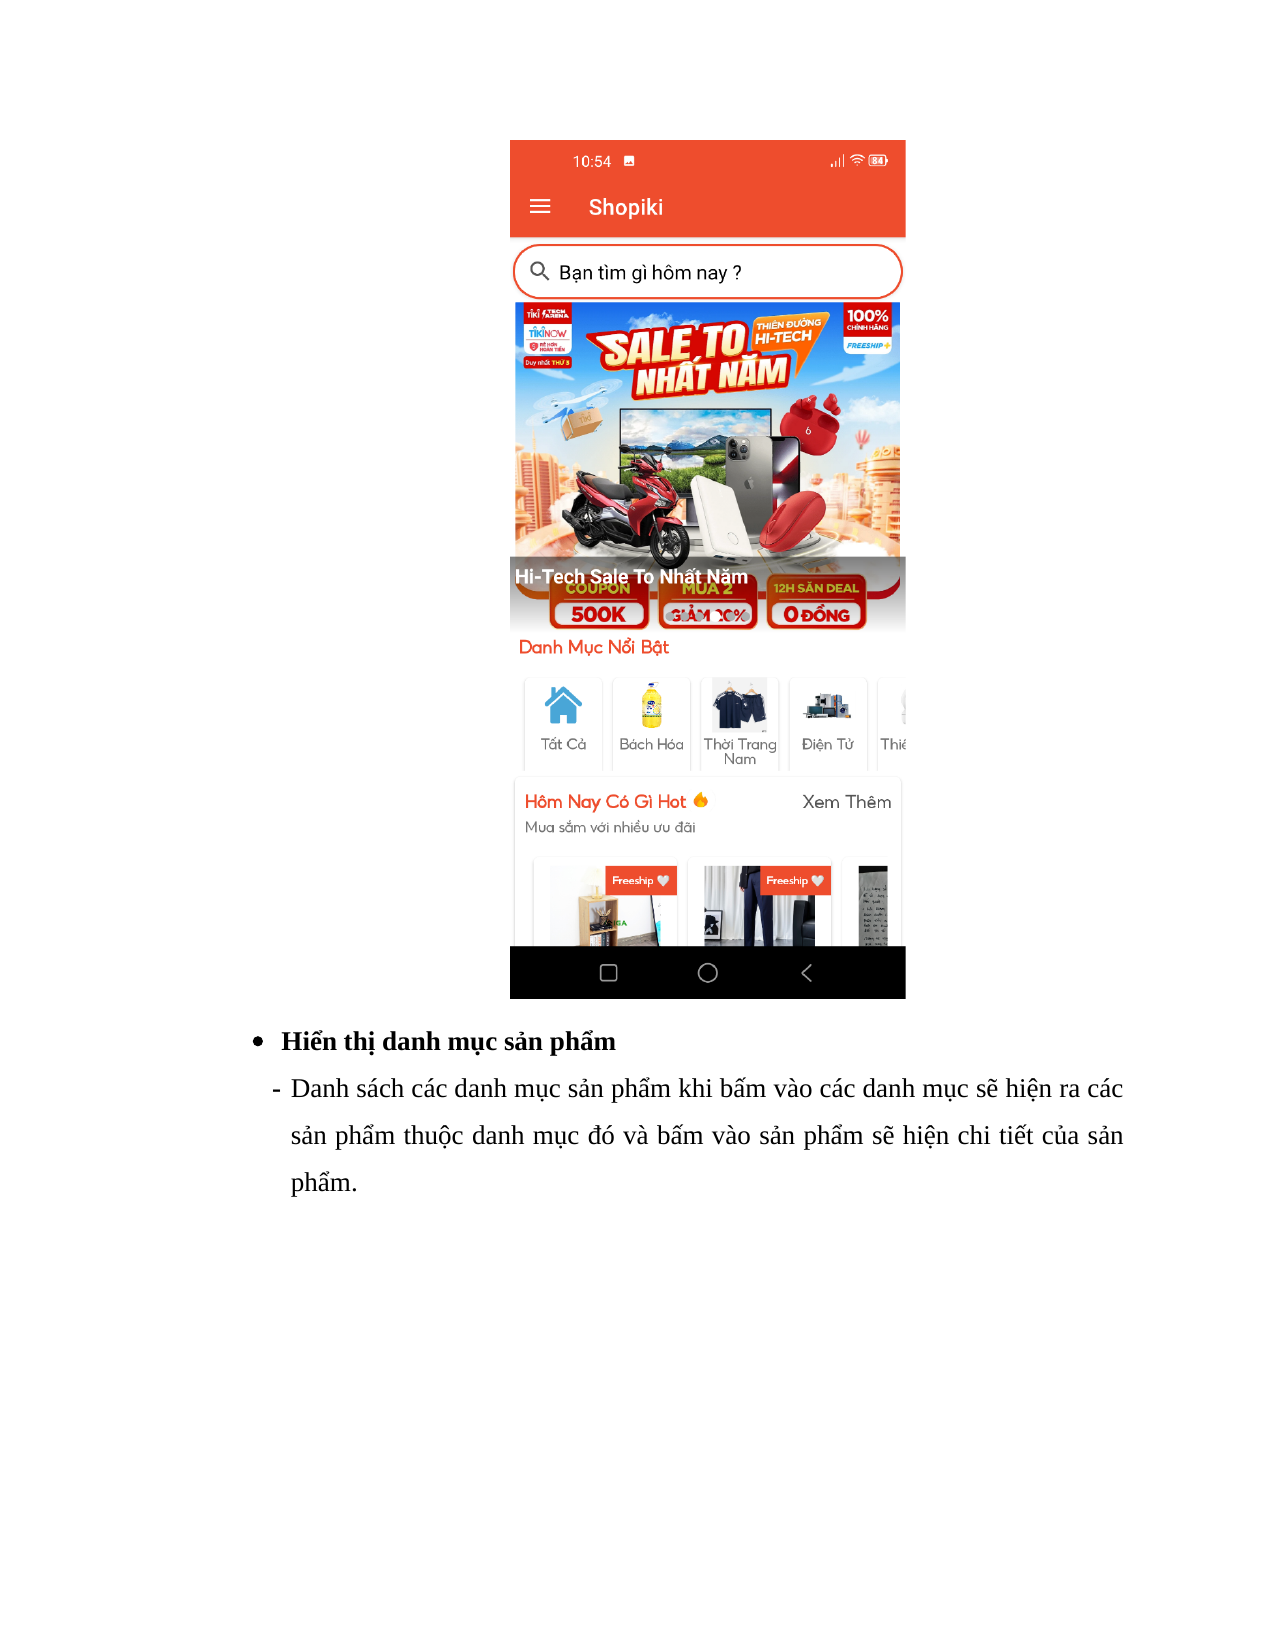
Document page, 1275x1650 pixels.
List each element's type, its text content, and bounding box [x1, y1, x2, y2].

list Danh sách các danh mục sản phẩm khi bấm vào các danh mục sẽ hiện ra các sản phẩm thuộc danh mục đó và bấm vào sản phẩm sẽ hiện chi tiết của sản phẩm. [272, 1072, 1125, 1197]
picture [510, 140, 906, 999]
list Hiển thị danh mục sản phẩm [253, 1025, 1125, 1057]
